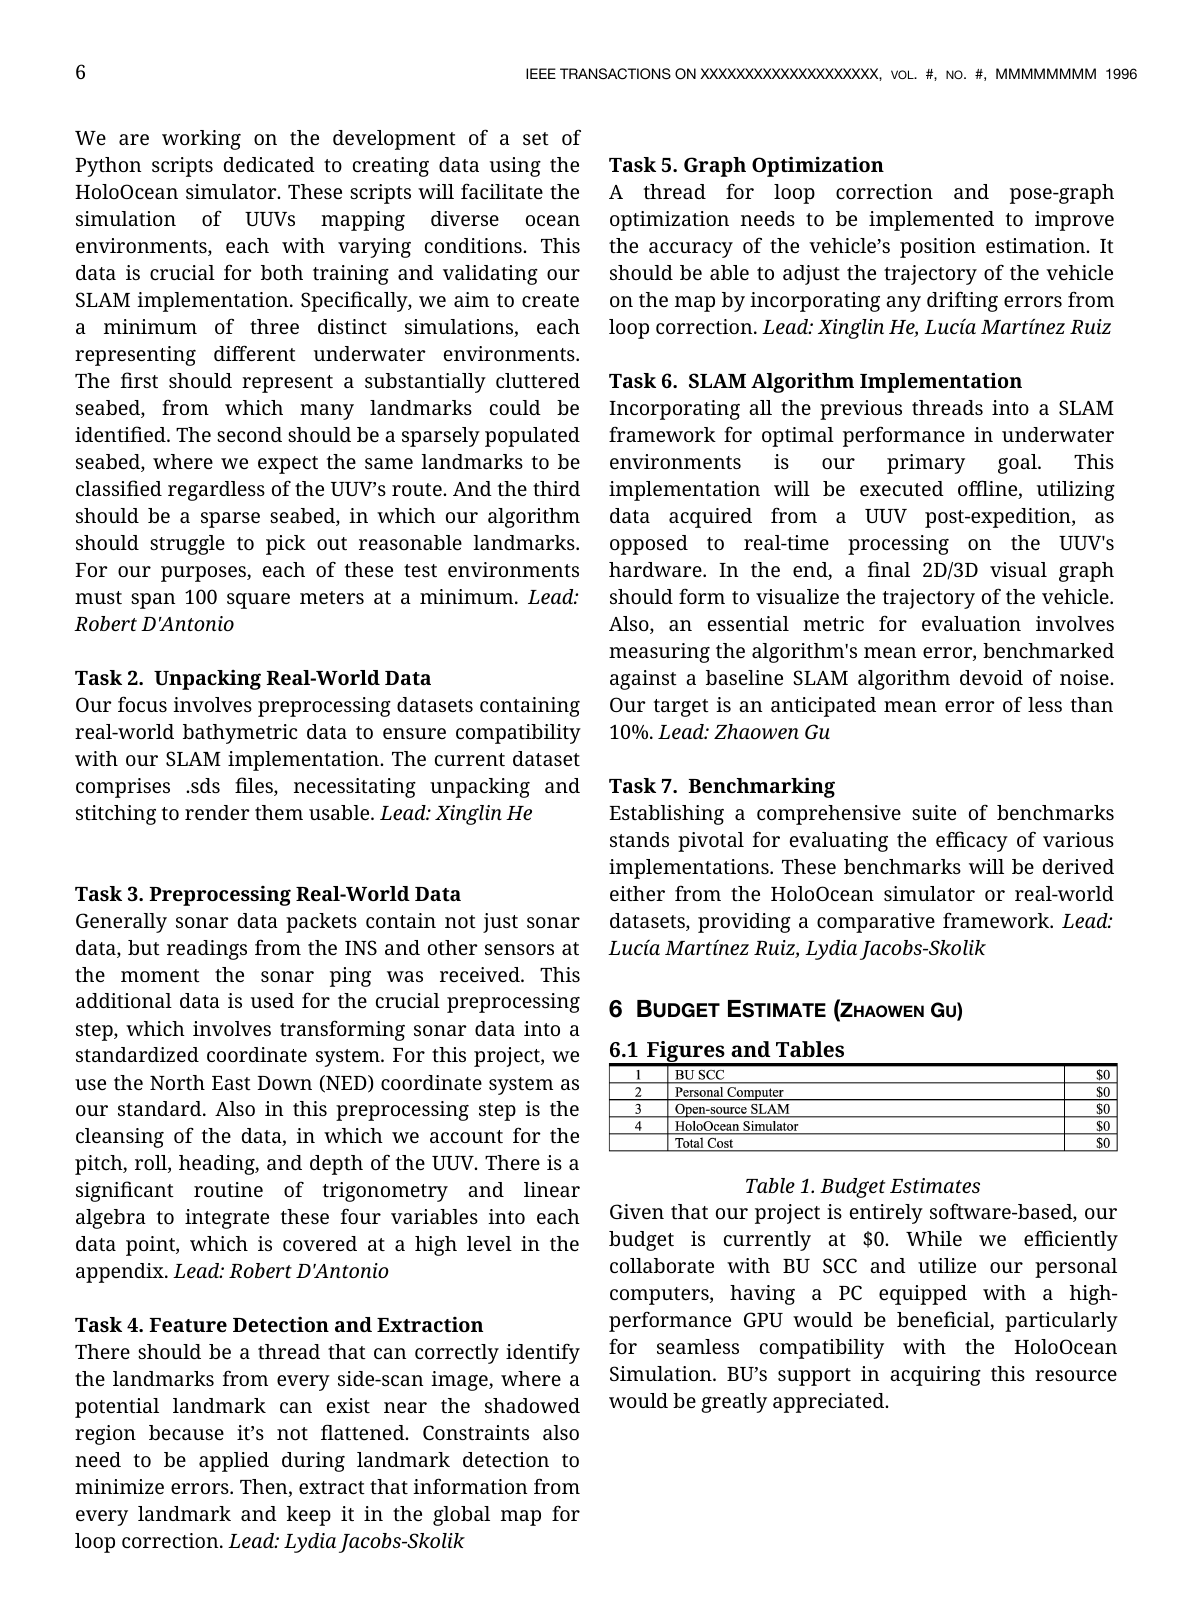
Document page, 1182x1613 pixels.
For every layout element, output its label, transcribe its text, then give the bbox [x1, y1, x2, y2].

text Our focus involves preprocessing datasets containing real-world bathymetric data to ensure compatibility with our SLAM implementation. The current dataset comprises .sds files, necessitating unpacking and stitching to render them usable. Lead: Xinglin He [75, 691, 581, 826]
text Incorporating all the previous threads into a SLAM framework for optimal performance in underwater environments is our primary goal. This implementation will be executed offline, utilizing data acquired from a UUV post-expedition, as opposed to real-time processing on the UUV's hardware. In the end, a final 2D/3D visual graph should form to visualize the trajectory of the vehicle. Also, an essential metric for evaluation involves measuring the algorithm's mean error, benchmarked against a baseline SLAM algorithm devoid of noise. Our target is an anticipated mean error of less than 10%. Lead: Zhaowen Gu [609, 394, 1115, 745]
text There should be a thread that can correctly identify the landmarks from every side-scan image, where a potential landmark can exist near the shadowed region because it’s not flattened. Constraints also need to be applied during landmark detection to minimize errors. Then, extract that information from every landmark and keep it in the global map for loop correction. Lead: Lydia Jacobs-Skolik [75, 1338, 581, 1554]
picture [608, 1063, 1119, 1152]
text Task 5. Graph Optimization [609, 151, 1115, 178]
text Task 3. Preprocessing Real-World Data [75, 880, 581, 907]
text Given that our project is entirely software-based, our budget is currently at $0. While we efficiently collaborate with BU SCC and utilize our personal computers, having a PC equipped with a high-performance GPU would be beneficial, particularly for seamless compatibility with the HoloOcean Simulation. BU’s support in acquiring this resource would be greatly appreciated. [609, 1198, 1118, 1414]
text Task 4. Feature Detection and Extraction [75, 1312, 581, 1338]
text Table 1. Budget Estimates [609, 1173, 1118, 1198]
subtitle 6.1 Figures and Tables [609, 1035, 1118, 1063]
text Establishing a comprehensive suite of benchmarks stands pivotal for evaluating the efficacy of various implementations. These benchmarks will be derived either from the HoloOcean simulator or real-world datasets, providing a comparative framework. Lead: Lucía Martínez Ruiz, Lydia Jacobs-Skolik [609, 799, 1115, 961]
text Task 7. Benchmarking [609, 772, 1034, 799]
text We are working on the development of a set of Python scripts dedicated to creating data using the HoloOcean simulator. These scripts will facilitate the simulation of UUVs mapping diverse ocean environments, each with varying conditions. This data is crucial for both training and validating our SLAM implementation. Specifically, we aim to create a minimum of three distinct simulations, each representing different underwater environments. The first should represent a substantially cluttered seabed, from which many landmarks could be identified. The second should be a sparsely populated seabed, where we expect the same landmarks to be classified regardless of the UUV’s route. And the third should be a sparse seabed, in which our algorithm should struggle to pick out reasonable landmarks. For our purposes, each of these test environments must span 100 square meters at a minimum. Lead: Robert D'Antonio [75, 124, 581, 637]
text Task 2. Unpacking Real-World Data [75, 664, 499, 691]
text Task 6. SLAM Algorithm Implementation [609, 367, 1034, 394]
text Generally sonar data packets contain not just sonar data, but readings from the INS and other sensors at the moment the sonar ping was received. This additional data is used for the crucial preprocessing step, which involves transforming sonar data into a standardized coordinate system. For this project, we use the North East Down (NED) coordinate system as our standard. Also in this preprocessing step is the cleansing of the data, in which we account for the pitch, roll, heading, and depth of the UUV. There is a significant routine of trigonometry and linear algebra to integrate these four variables into each data point, which is covered at a high level in the appendix. Lead: Robert D'Antonio [75, 907, 581, 1284]
subtitle 6 Budget Estimate (Zhaowen Gu) [609, 994, 1118, 1024]
text A thread for loop correction and pose-graph optimization needs to be implemented to improve the accuracy of the vehicle’s position estimation. It should be able to adjust the trajectory of the vehicle on the map by incorporating any drifting errors from loop correction. Lead: Xinglin He, Lucía Martínez Ruiz [609, 178, 1115, 340]
